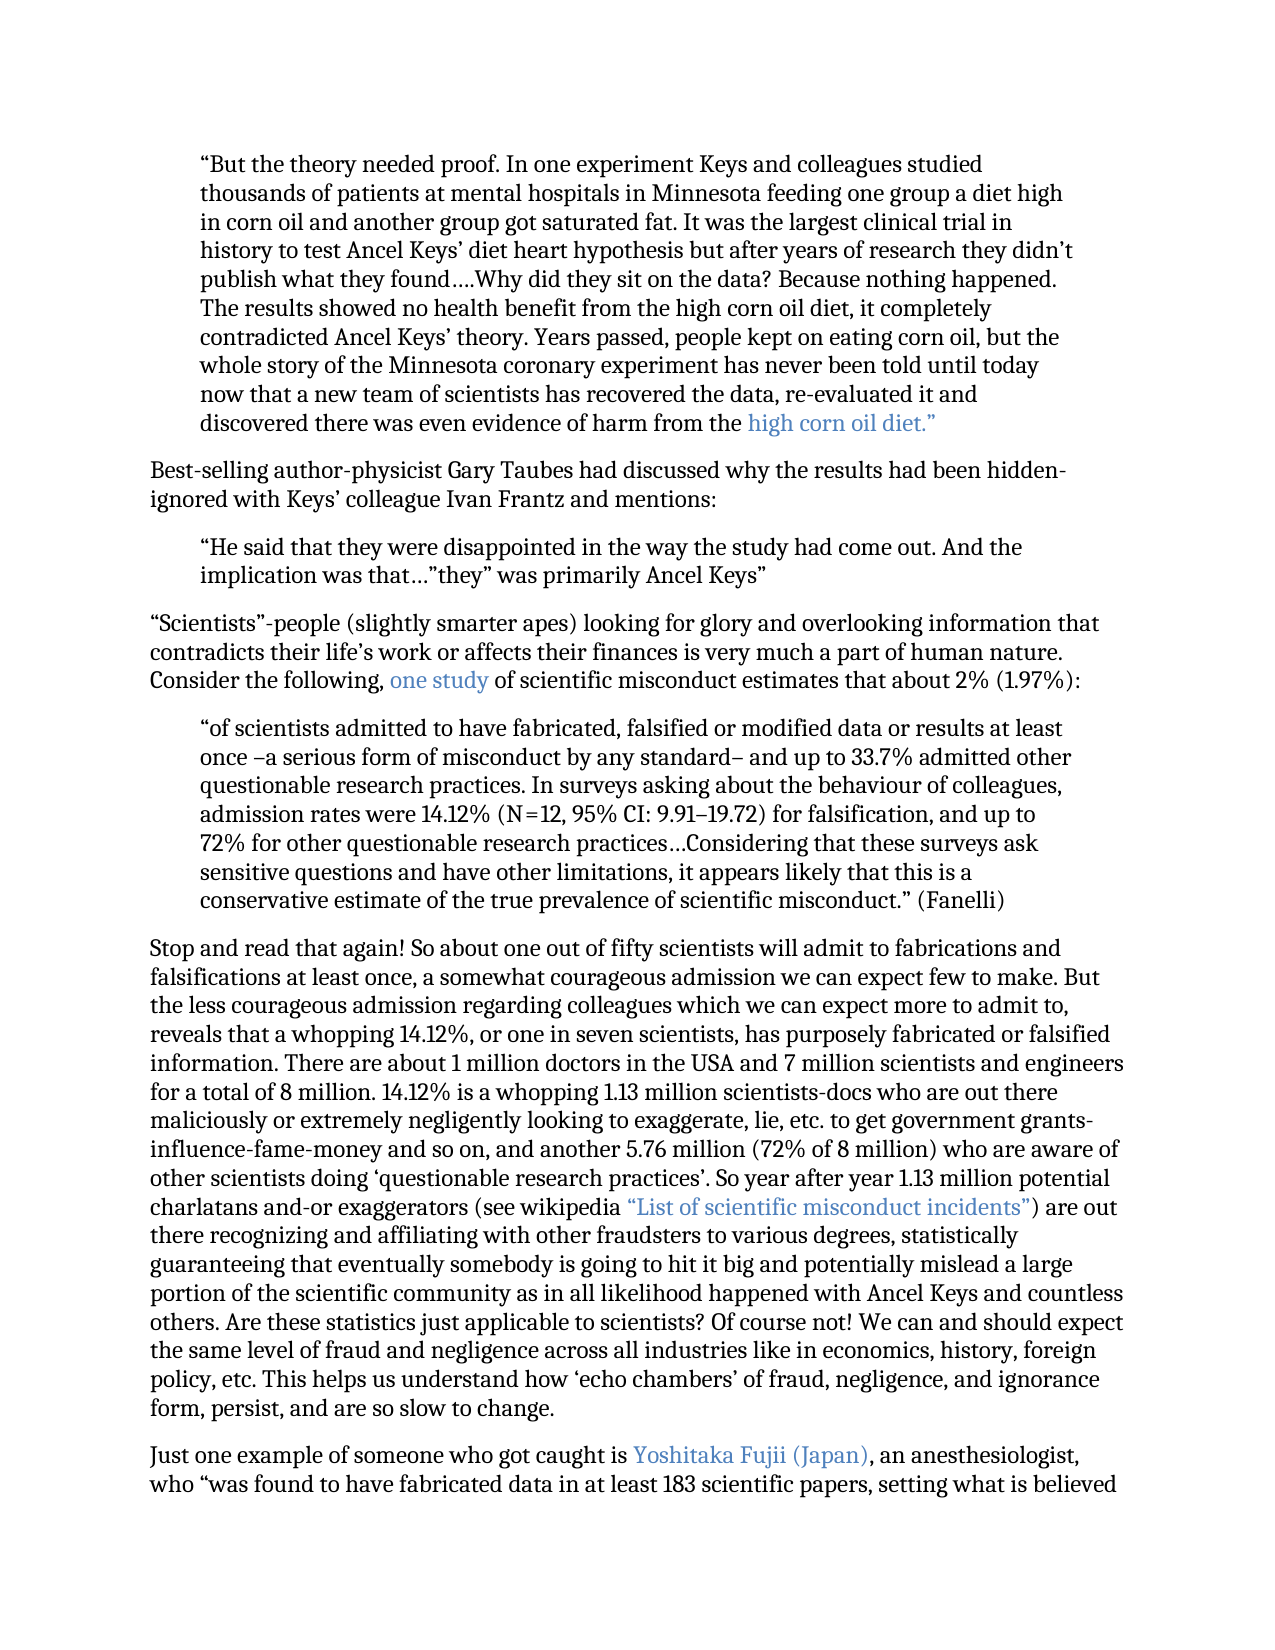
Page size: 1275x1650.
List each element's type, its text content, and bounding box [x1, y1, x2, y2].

text “But the theory needed proof. In one experiment Keys and colleagues studied thousands of patients at mental hospitals in Minnesota feeding one group a diet high in corn oil and another group got saturated fat. It was the largest clinical trial in history to test Ancel Keys’ diet heart hypothesis but after years of research they didn’t publish what they found….Why did they sit on the data? Because nothing happened. The results showed no health benefit from the high corn oil diet, it completely contradicted Ancel Keys’ theory. Years passed, people kept on eating corn oil, but the whole story of the Minnesota coronary experiment has never been told until today now that a new team of scientists has recovered the data, re-evaluated it and discovered there was even evidence of harm from the high corn oil diet.” [200, 150, 1075, 437]
text “Scientists”-people (slightly smarter apes) looking for glory and overlooking information that contradicts their life’s work or affects their finances is very much a part of human nature. Consider the following, one study of scientific misconduct estimates that about 2% (1.97%): [150, 609, 1125, 695]
text Stop and read that again! So about one out of fifty scientists will admit to fabrications and falsifications at least once, a somewhat courageous admission we can expect few to make. But the less courageous admission regarding colleagues which we can expect more to admit to, reveals that a whopping 14.12%, or one in seven scientists, has purposely fabricated or falsified information. There are about 1 million doctors in the USA and 7 million scientists and engineers for a total of 8 million. 14.12% is a whopping 1.13 million scientists-docs who are out there maliciously or extremely negligently looking to exaggerate, lie, etc. to get government grants-influence-fame-money and so on, and another 5.76 million (72% of 8 million) who are aware of other scientists doing ‘questionable research practices’. So year after year 1.13 million potential charlatans and-or exaggerators (see wikipedia “List of scientific misconduct incidents”) are out there recognizing and affiliating with other fraudsters to various degrees, statistically guaranteeing that eventually somebody is going to hit it big and potentially mislead a large portion of the scientific community as in all likelihood happened with Ancel Keys and countless others. Are these statistics just applicable to scientists? Of course not! We can and should expect the same level of fraud and negligence across all industries like in economics, history, foreign policy, etc. This helps us understand how ‘echo chambers’ of fraud, negligence, and ignorance form, persist, and are so slow to change. [150, 934, 1125, 1422]
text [150, 1441, 1125, 1499]
text “He said that they were disappointed in the way the study had come out. And the implication was that…”they” was primarily Ancel Keys” [200, 532, 1075, 590]
text “of scientists admitted to have fabricated, falsified or modified data or results at least once –a serious form of misconduct by any standard– and up to 33.7% admitted other questionable research practices. In surveys asking about the behaviour of colleagues, admission rates were 14.12% (N = 12, 95% CI: 9.91–19.72) for falsification, and up to 72% for other questionable research practices…Considering that these surveys ask sensitive questions and have other limitations, it appears likely that this is a conservative estimate of the true prevalence of scientific misconduct.” (Fanelli) [200, 714, 1075, 915]
text Best-selling author-physicist Gary Taubes had discussed why the results had been hidden-ignored with Keys’ colleague Ivan Frantz and mentions: [150, 456, 1125, 514]
